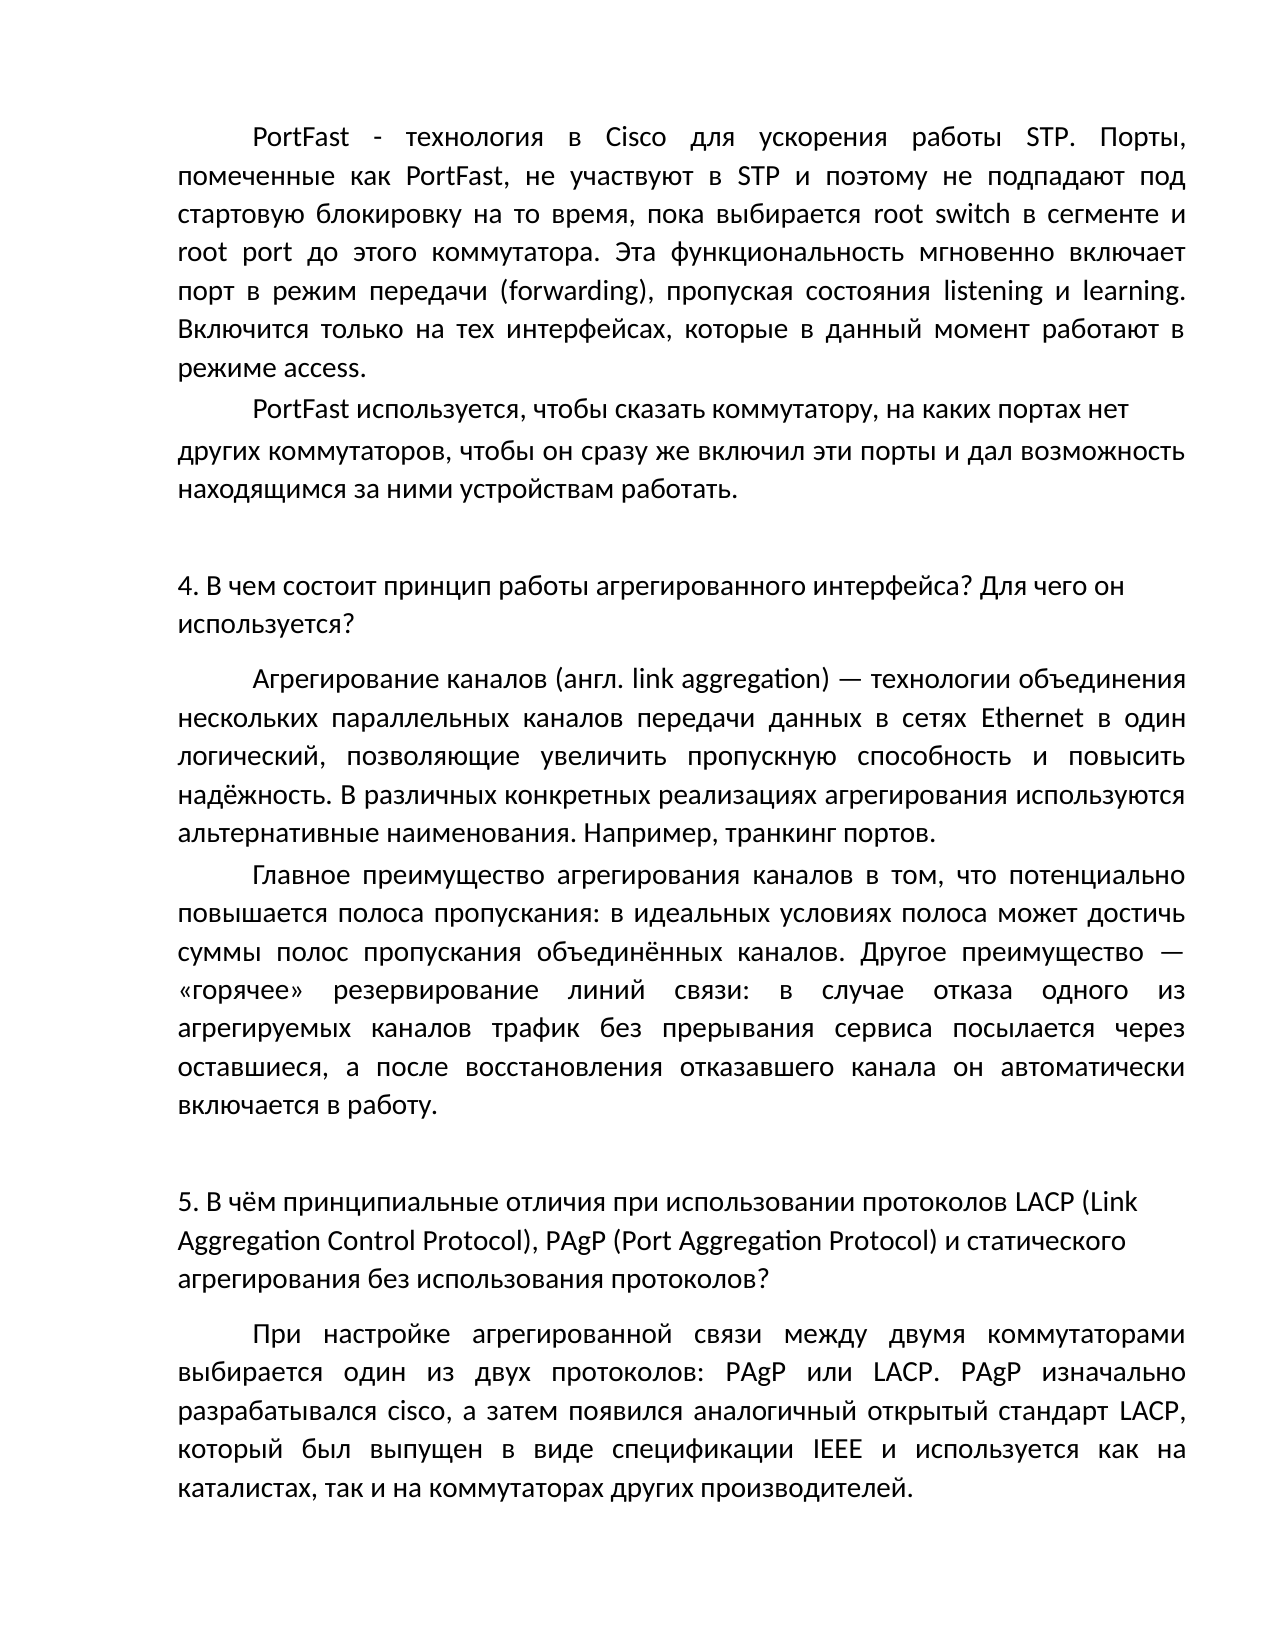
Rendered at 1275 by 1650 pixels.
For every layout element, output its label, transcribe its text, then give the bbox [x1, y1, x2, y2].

text PortFast - технология в Cisco для ускорения работы STP. Порты, помеченные как PortFast, не участвуют в STP и поэтому не подпадают под стартовую блокировку на то время, пока выбирается root switch в сегменте и root port до этого коммутатора. Эта функциональность мгновенно включает порт в режим передачи (forwarding), пропуская состояния listening и learning. Включится только на тех интерфейсах, которые в данный момент работают в режиме access. [177, 118, 1186, 384]
text Главное преимущество агрегирования каналов в том, что потенциально повышается полоса пропускания: в идеальных условиях полоса может достичь суммы полос пропускания объединённых каналов. Другое преимущество — «горячее» резервирование линий связи: в случае отказа одного из агрегируемых каналов трафик без прерывания сервиса посылается через оставшиеся, а после восстановления отказавшего канала он автоматически включается в работу. [177, 856, 1186, 1122]
text Агрегирование каналов (англ. link aggregation) — технологии объединения нескольких параллельных каналов передачи данных в сетях Ethernet в один логический, позволяющие увеличить пропускную способность и повысить надёжность. В различных конкретных реализациях агрегирования используются альтернативные наименования. Например, транкинг портов. [177, 661, 1186, 850]
text 5. В чём принципиальные отличия при использовании протоколов LACP (Link Aggregation Control Protocol), PAgP (Port Aggregation Protocol) и статического агрегирования без использования протоколов? [177, 1183, 1186, 1296]
text других коммутаторов, чтобы он сразу же включил эти порты и дал возможность находящимся за ними устройствам работать. [177, 432, 1186, 506]
text При настройке агрегированной связи между двумя коммутаторами выбирается один из двух протоколов: PAgP или LACP. PAgP изначально разрабатывался cisco, а затем появился аналогичный открытый стандарт LACP, который был выпущен в виде спецификации IEEE и используется как на каталистах, так и на коммутаторах других производителей. [177, 1315, 1186, 1504]
text 4. В чем состоит принцип работы агрегированного интерфейса? Для чего он используется? [177, 567, 1186, 641]
text PortFast используется, чтобы сказать коммутатору, на каких портах нет [177, 390, 1186, 426]
